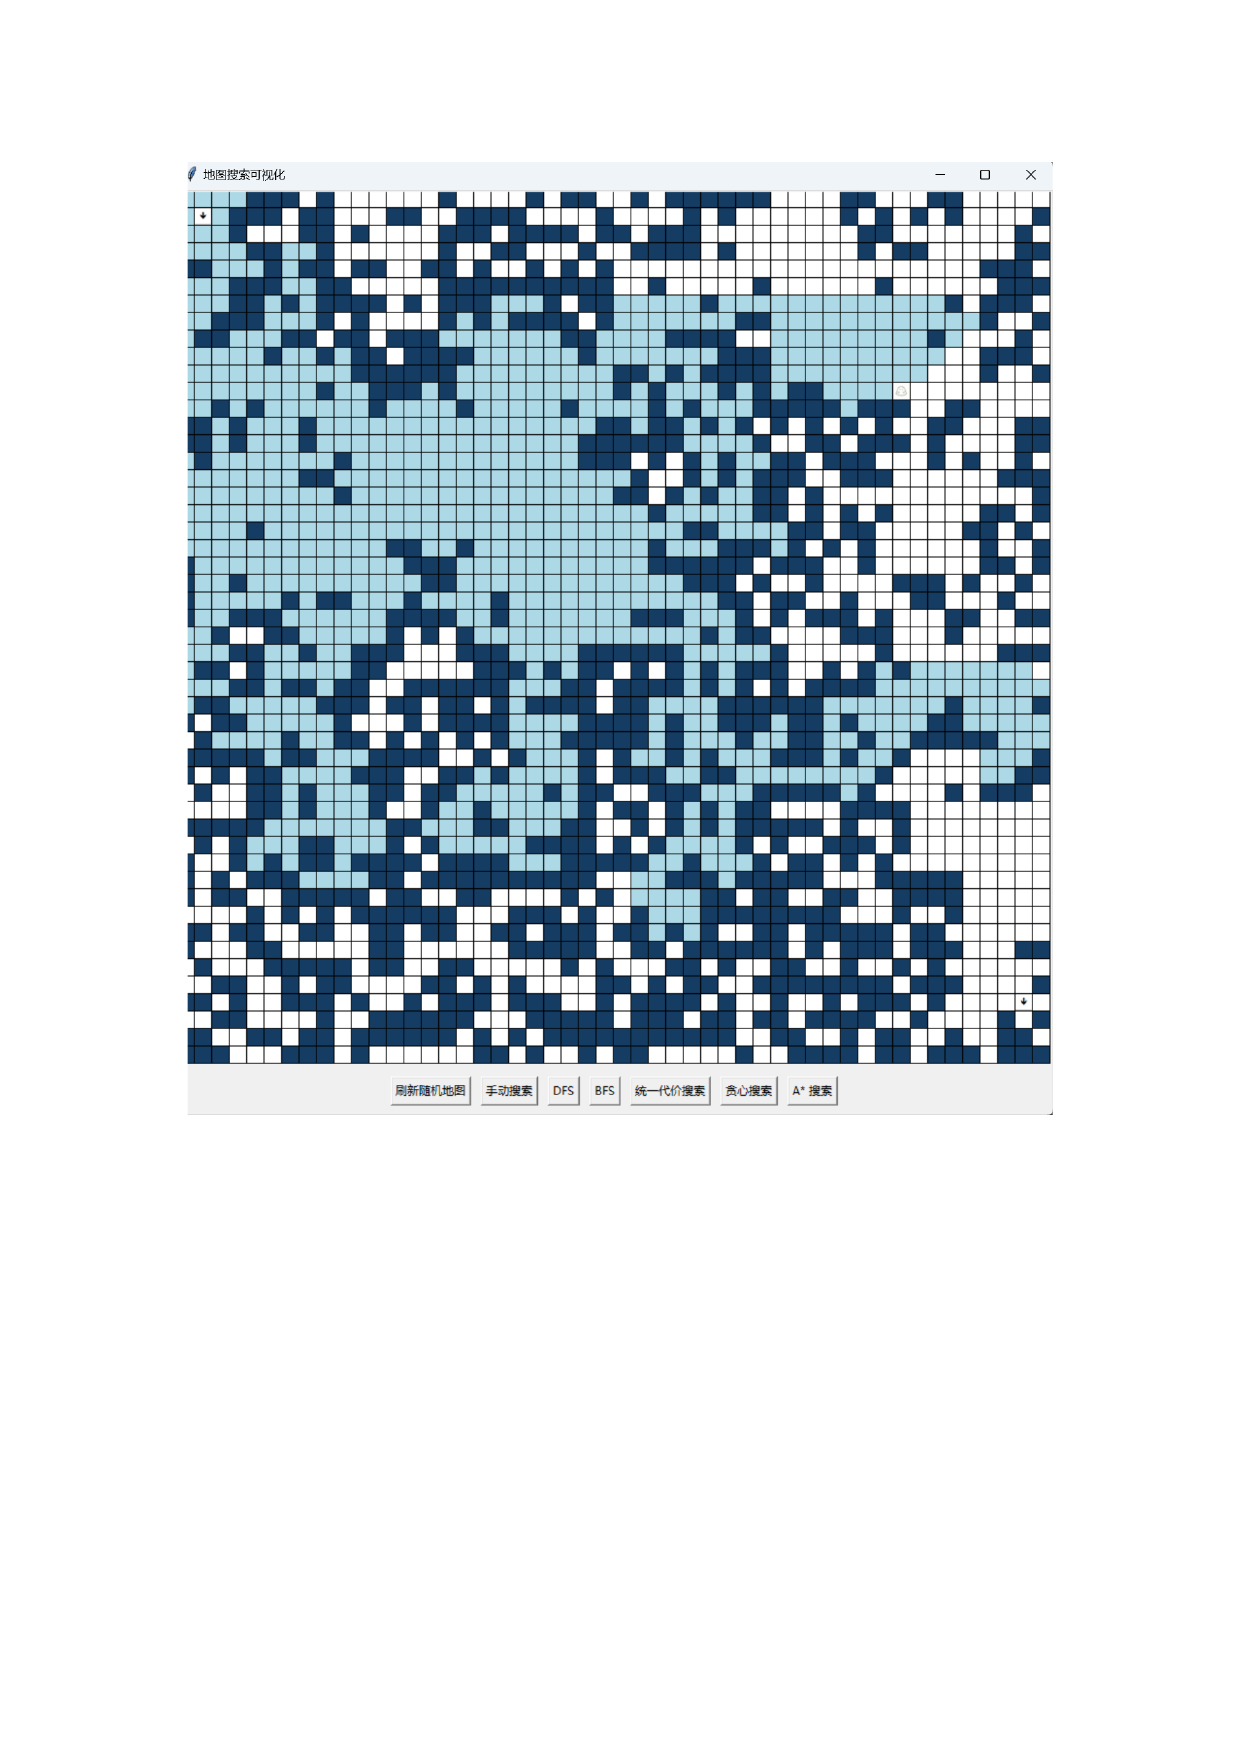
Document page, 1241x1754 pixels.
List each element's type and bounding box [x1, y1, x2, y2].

picture [187, 162, 1053, 1115]
